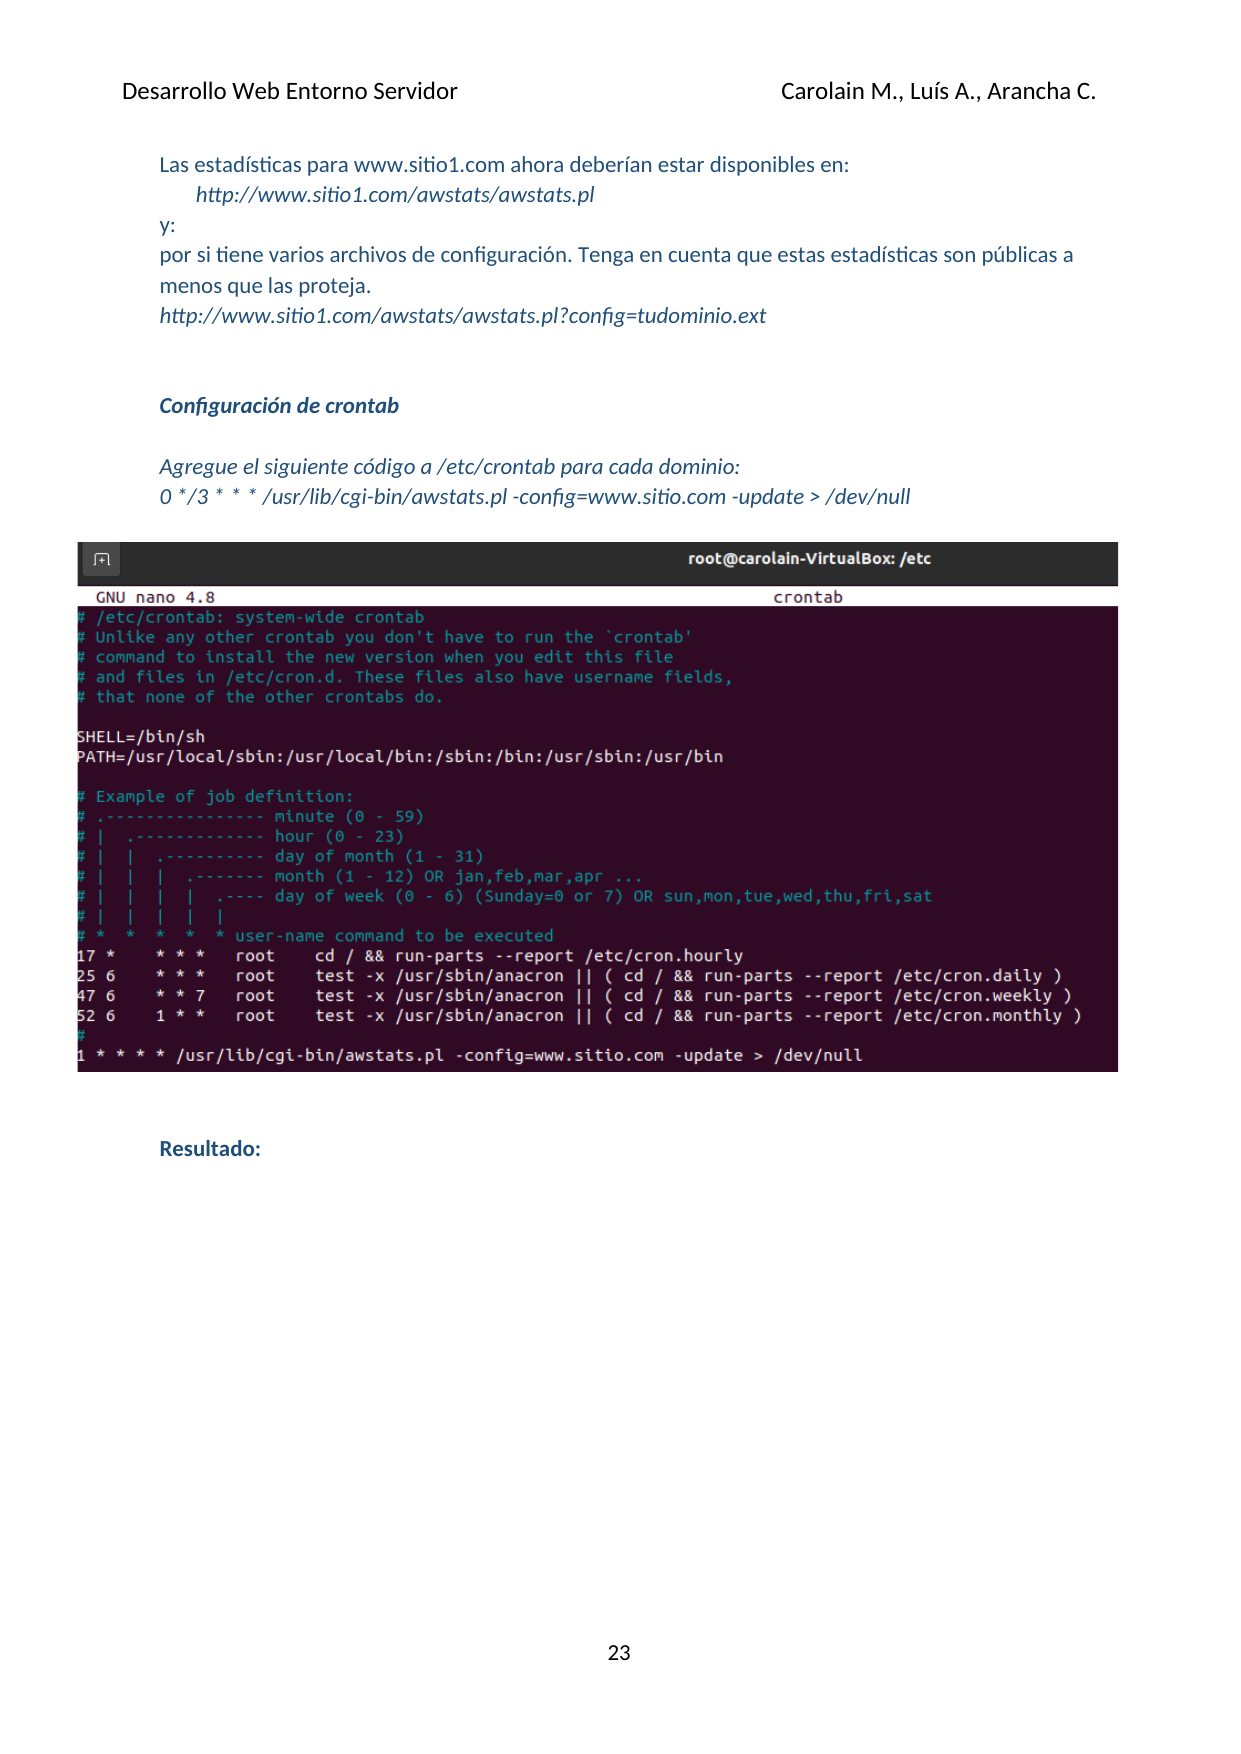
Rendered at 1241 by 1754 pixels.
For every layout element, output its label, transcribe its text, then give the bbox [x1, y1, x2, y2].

text y: [159, 210, 1116, 238]
text Las estadísticas para www.sitio1.com ahora deberían estar disponibles en: [159, 150, 1116, 178]
text Configuración de crontab [159, 392, 1116, 420]
text por si tiene varios archivos de configuración. Tenga en cuenta que estas estadísticas son públicas a menos que las proteja. [159, 241, 1116, 299]
text Agregue el siguiente código a /etc/crontab para cada dominio: 0 */3 * * * /usr/lib/cgi-bin/awstats.pl -config=www.sitio.com -update > /dev/null [159, 422, 1116, 510]
text http://www.sitio1.com/awstats/awstats.pl?config=tudominio.ext [159, 301, 1116, 329]
text Resultado: [159, 1134, 1116, 1162]
text http://www.sitio1.com/awstats/awstats.pl [159, 180, 1116, 208]
picture [77, 542, 1119, 1072]
